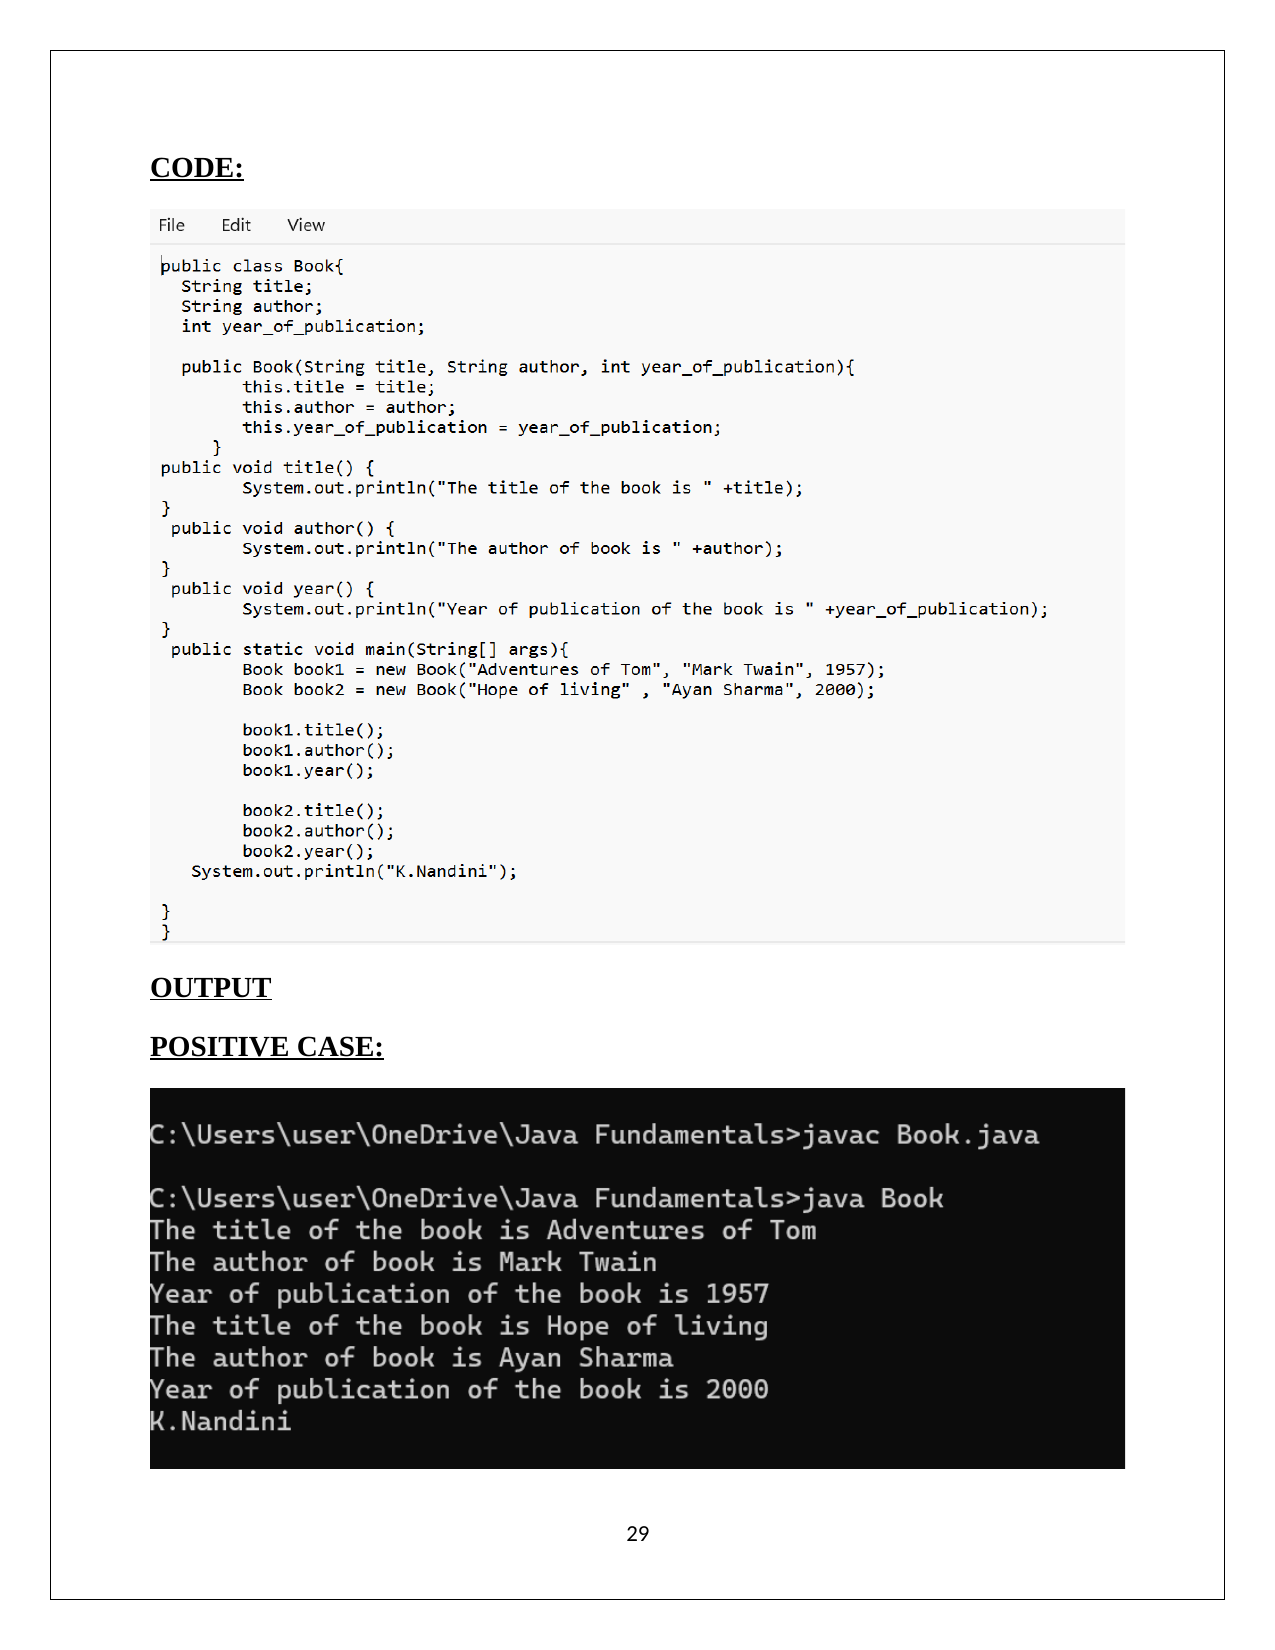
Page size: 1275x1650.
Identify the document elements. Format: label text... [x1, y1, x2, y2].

text POSITIVE CASE: [150, 1029, 1125, 1063]
text CODE: [150, 150, 1125, 183]
picture [150, 209, 1125, 945]
text OUTPUT [150, 970, 1125, 1003]
picture [150, 1088, 1125, 1469]
